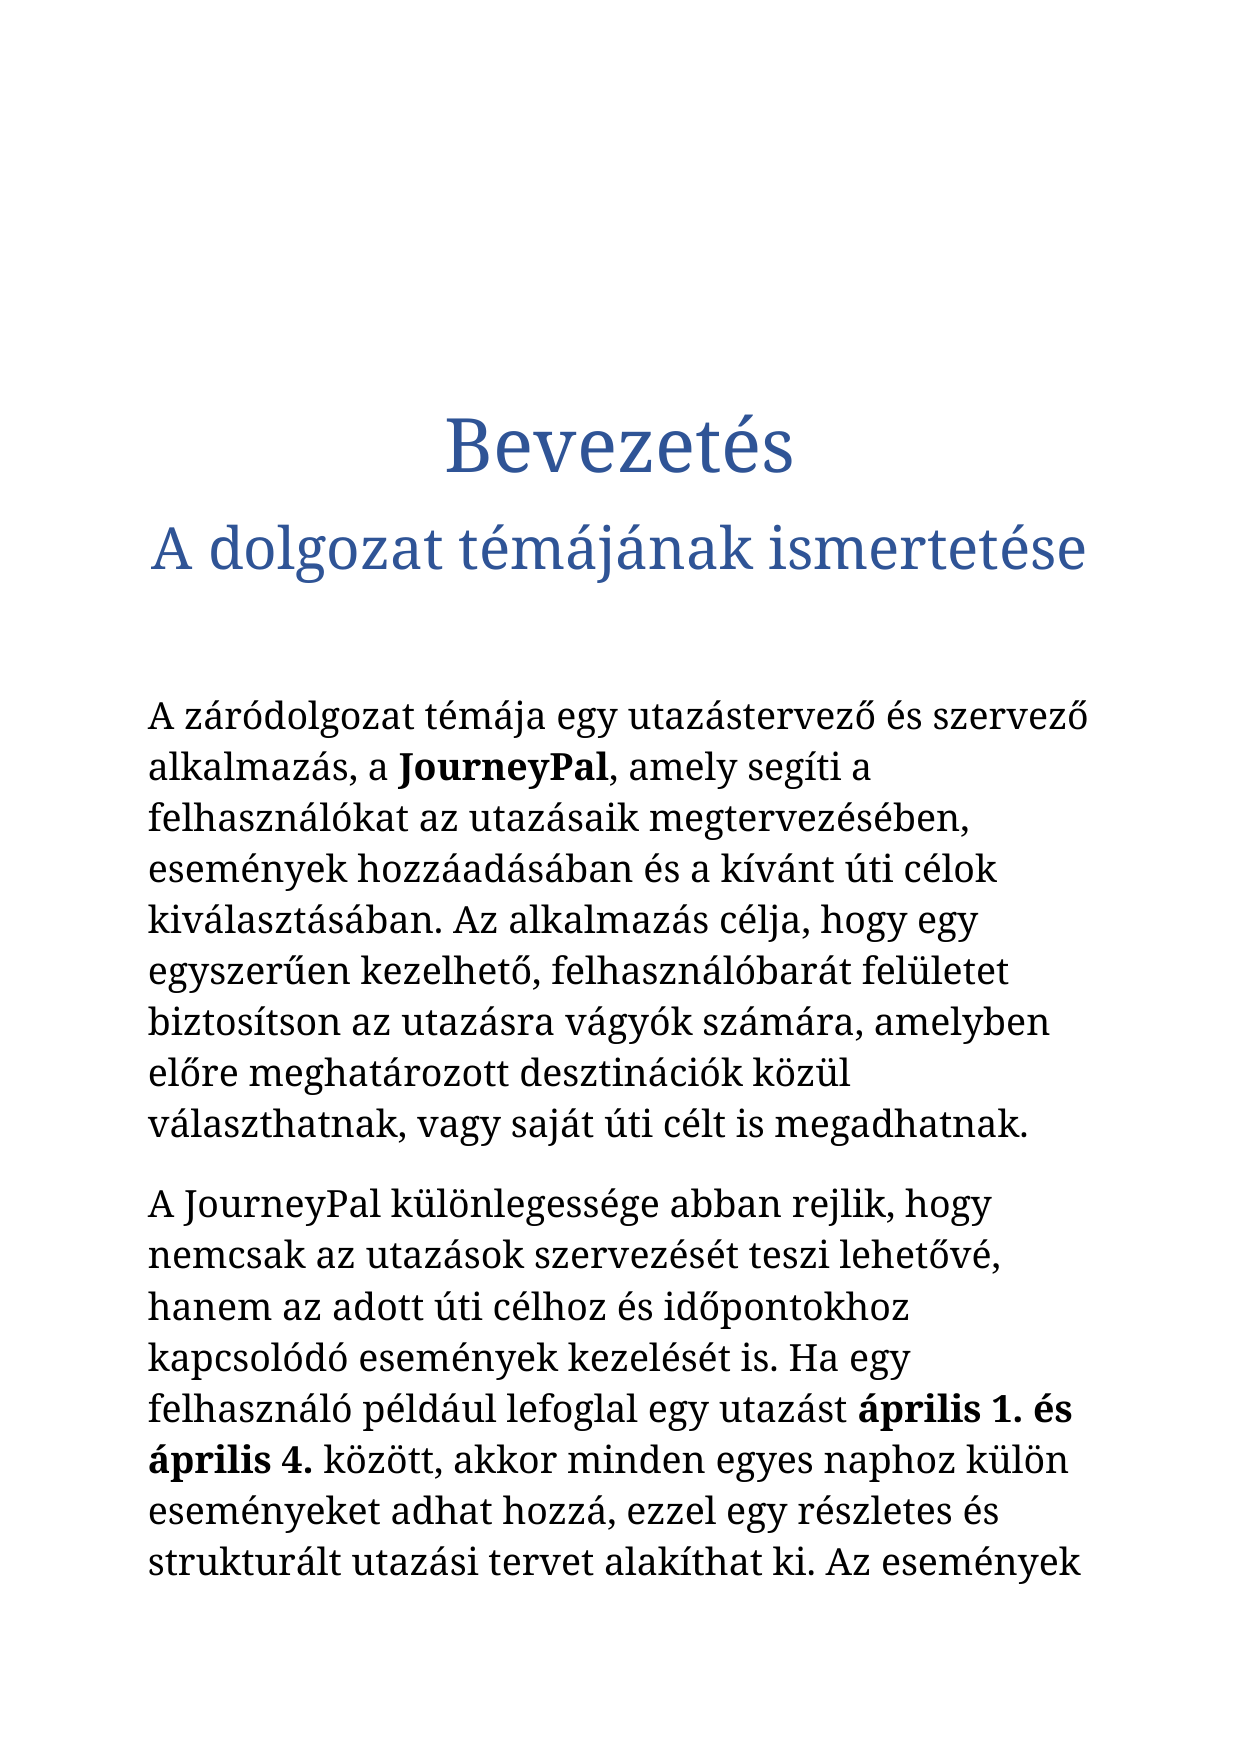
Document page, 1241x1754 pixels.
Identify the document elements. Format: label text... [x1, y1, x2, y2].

subtitle A dolgozat témájának ismertetése [148, 507, 1093, 586]
text A záródolgozat témája egy utazástervező és szervező alkalmazás, a JourneyPal, amely segíti a felhasználókat az utazásaik megtervezésében, események hozzáadásában és a kívánt úti célok kiválasztásában. Az alkalmazás célja, hogy egy egyszerűen kezelhető, felhasználóbarát felületet biztosítson az utazásra vágyók számára, amelyben előre meghatározott desztinációk közül választhatnak, vagy saját úti célt is megadhatnak. [148, 689, 1093, 1148]
subtitle Bevezetés [148, 392, 1093, 494]
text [148, 1178, 1093, 1586]
